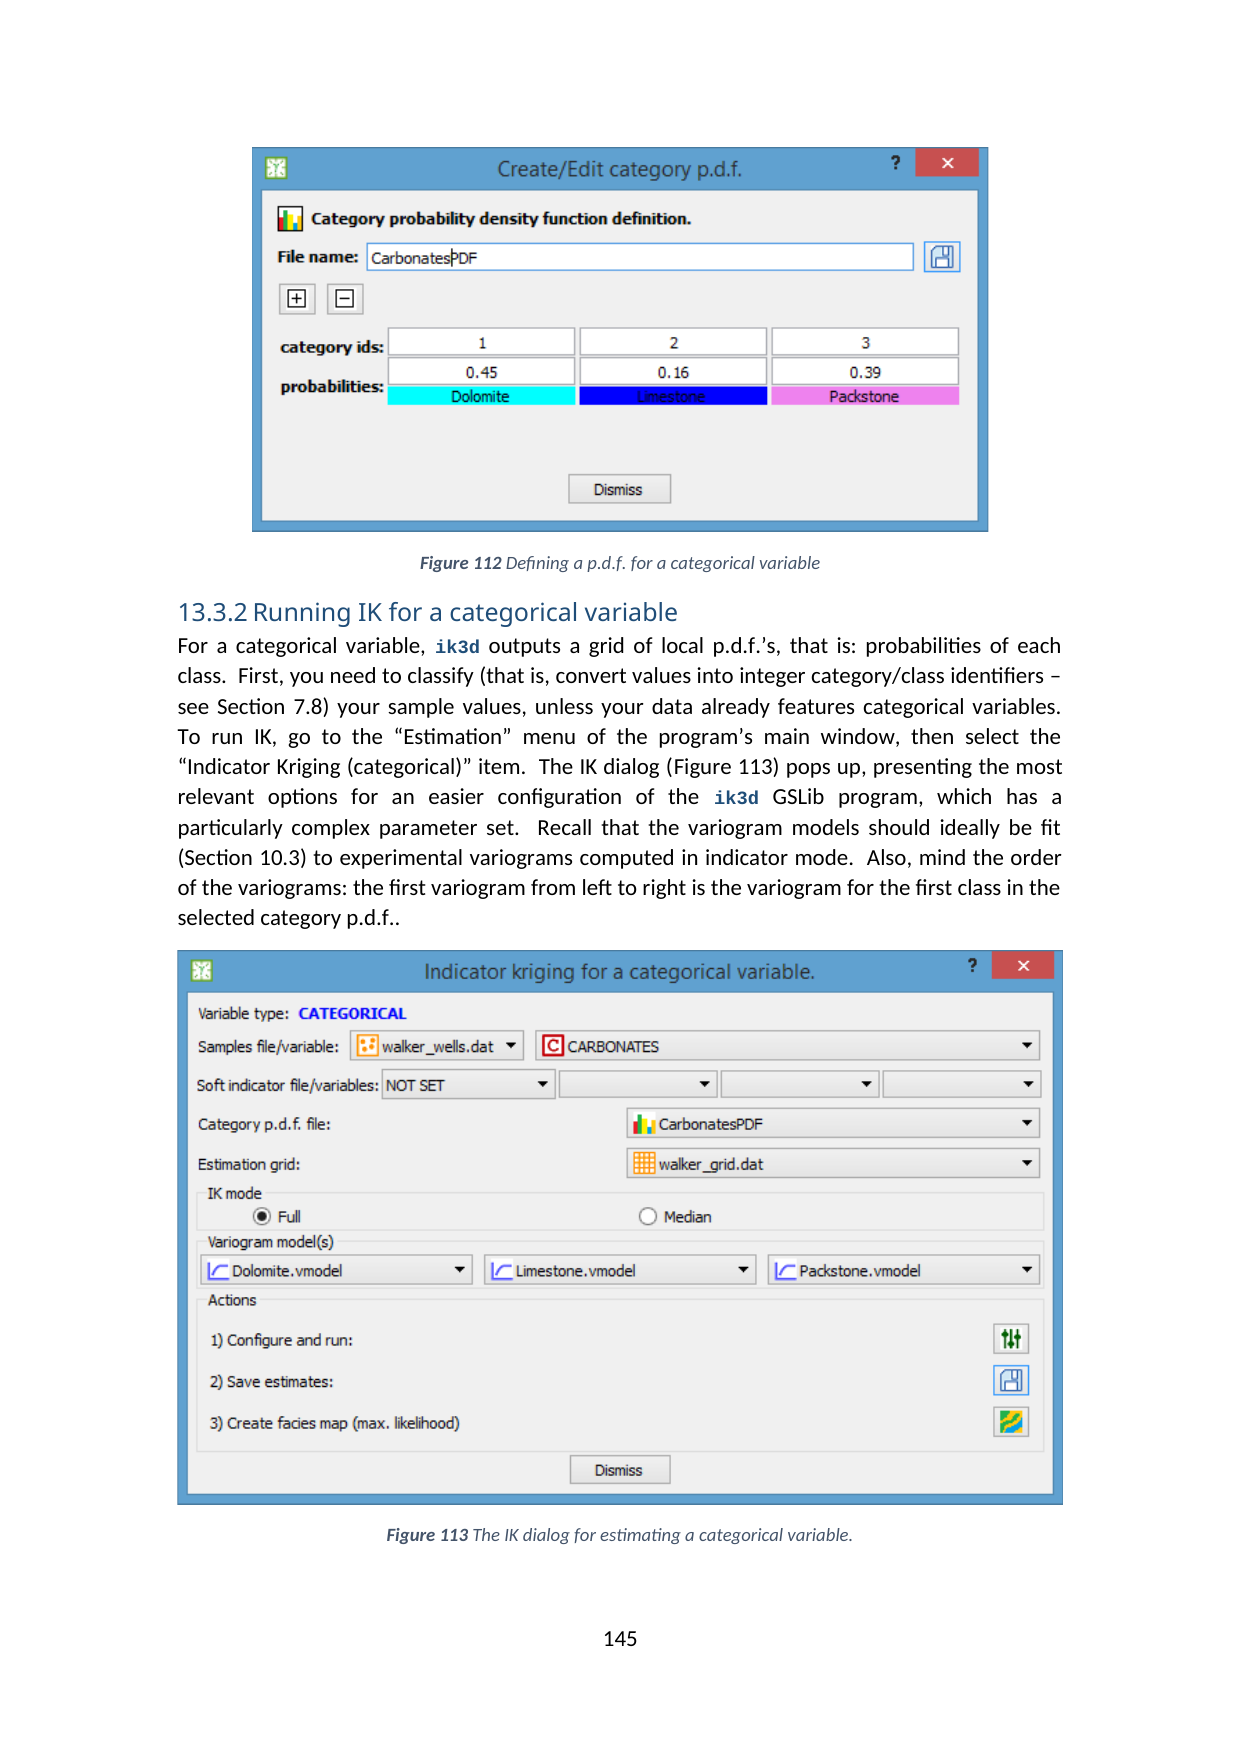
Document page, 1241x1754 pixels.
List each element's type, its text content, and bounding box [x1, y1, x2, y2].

picture [177, 950, 1063, 1505]
subtitle Running IK for a categorical variable [177, 594, 1063, 629]
picture [252, 147, 989, 532]
text For a categorical variable, ik3d outputs a grid of local p.d.f.’s, that is: probabilities of each class. First, you need to classify (that is, convert values into integer category/class identifiers – see Section 7.8) your sample values, unless your data already features categorical variables. To run IK, go to the “Estimation” menu of the program’s main window, then select the “Indicator Kriging (categorical)” item. The IK dialog (Figure 113) pops up, presenting the most relevant options for an easier configuration of the ik3d GSLib program, which has a particularly complex parameter set. Recall that the variogram models should ideally be fit (Section 10.3) to experimental variograms computed in indicator mode. Also, mind the order of the variograms: the first variogram from left to right is the variogram for the first class in the selected category p.d.f.. [177, 631, 1063, 931]
text Figure 112 Defining a p.d.f. for a categorical variable [177, 551, 1063, 574]
text Figure 113 The IK dialog for estimating a categorical variable. [177, 1523, 1063, 1546]
